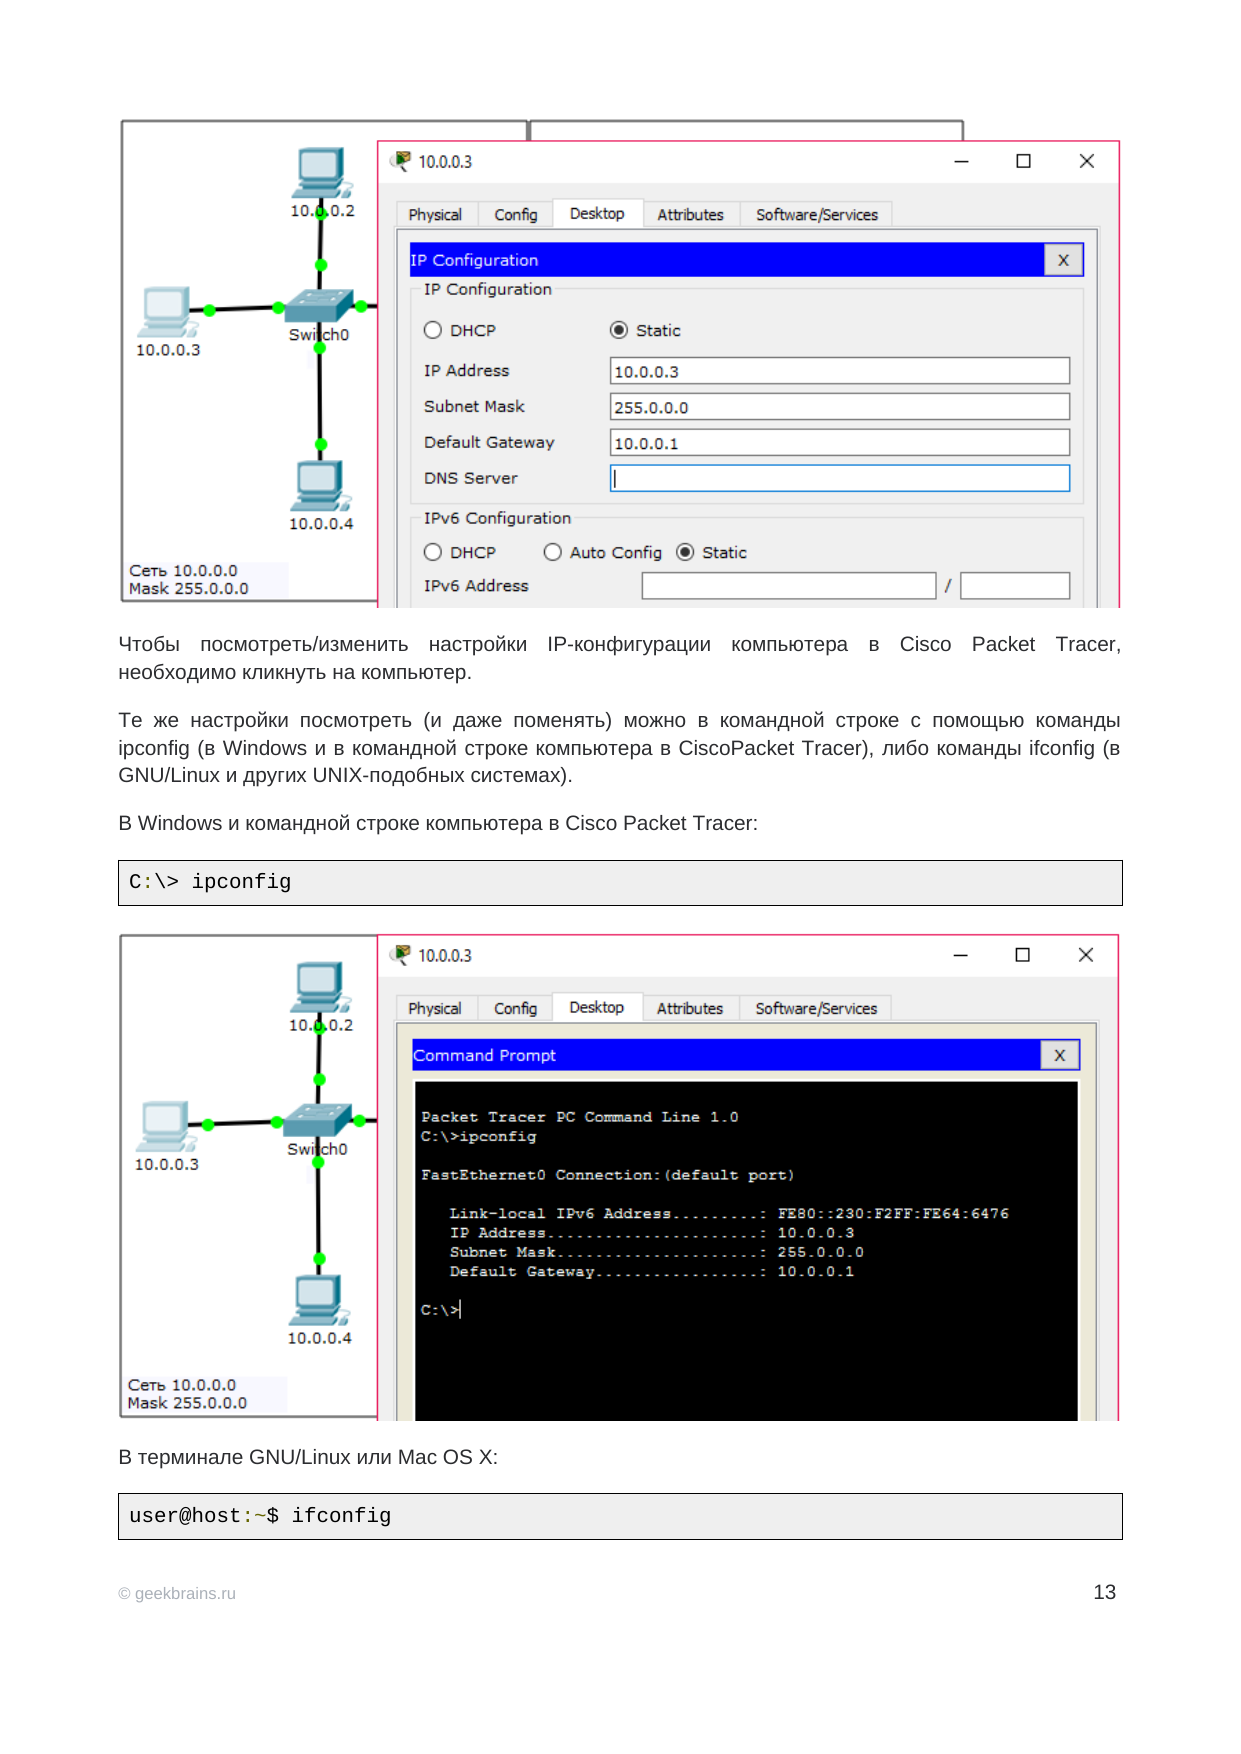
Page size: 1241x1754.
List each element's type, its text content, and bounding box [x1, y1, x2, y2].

text Те же настройки посмотреть (и даже поменять) можно в командной строке с помощью команды ipconfig (в Windows и в командной строке компьютера в CiscoPacket Tracer), либо команды ifconfig (в GNU/Linux и других UNIX-подобных системах). [118, 708, 1122, 787]
text В Windows и командной строке компьютера в Cisco Packet Tracer: [118, 811, 1122, 835]
text В терминале GNU/Linux или Mac OS X: [118, 1445, 1122, 1469]
table_header user@host:~$ ifconfig [119, 1494, 1122, 1539]
picture [118, 118, 1123, 608]
text Чтобы посмотреть/изменить настройки IP-конфигурации компьютера в Cisco Packet Tracer, необходимо кликнуть на компьютер. [118, 632, 1122, 683]
picture [118, 926, 1122, 1421]
table_header C:\> ipconfig [119, 861, 1122, 905]
